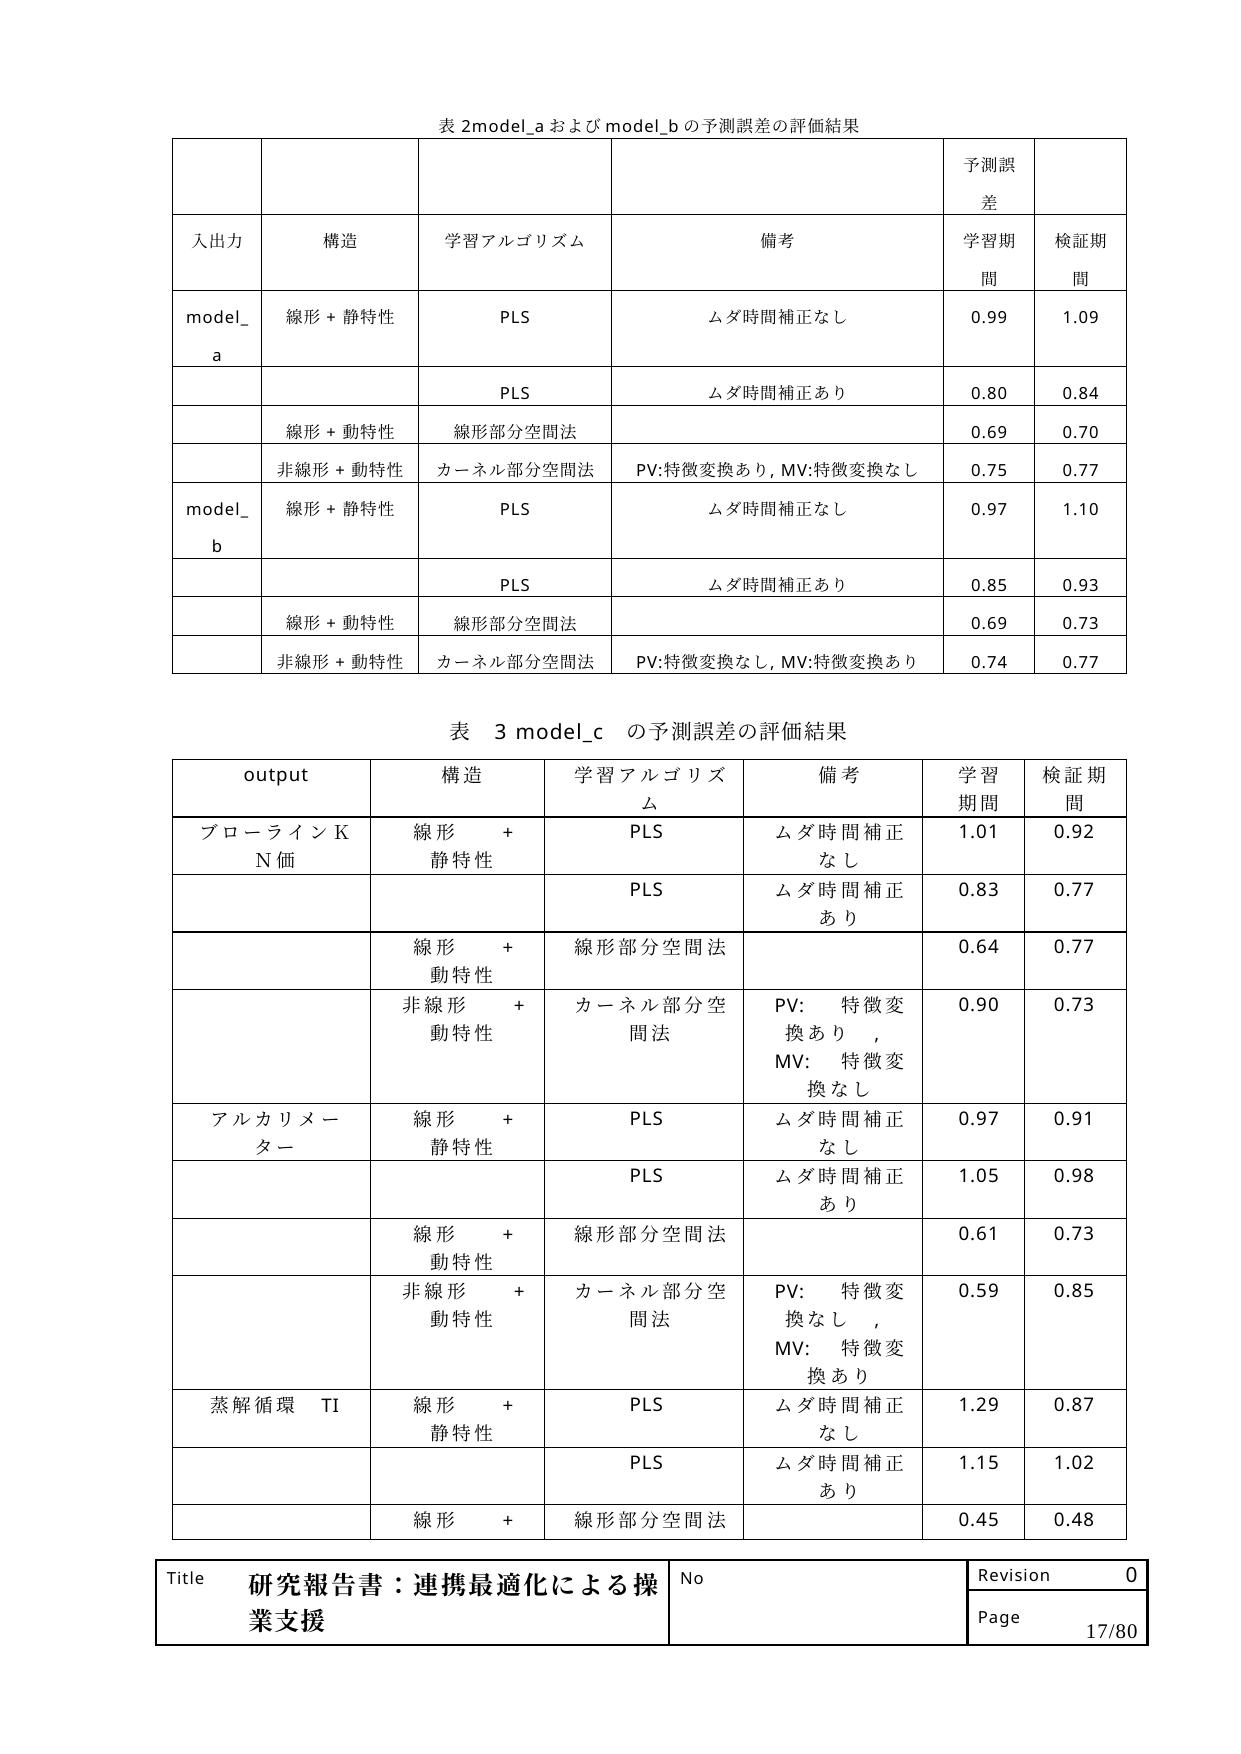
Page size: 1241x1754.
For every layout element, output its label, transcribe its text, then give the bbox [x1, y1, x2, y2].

table_header 予測誤差 [944, 139, 1034, 214]
table_cell 0.92 [1025, 818, 1126, 874]
table_cell [744, 933, 922, 989]
table_cell 線形部分空間法 [545, 933, 743, 989]
table_cell 蒸解循環TI [173, 1390, 370, 1447]
table_cell [371, 1161, 544, 1218]
table_cell 0.93 [1035, 559, 1126, 596]
table_cell [173, 367, 261, 404]
table_cell [173, 444, 261, 482]
table_cell ブローラインＫＮ価 [173, 818, 370, 874]
table_cell 線形 + 静特性 [371, 1390, 544, 1447]
table_cell ムダ時間補正なし [744, 1390, 922, 1447]
table_cell ムダ時間補正なし [612, 291, 943, 366]
table_cell [612, 597, 943, 635]
table_cell PLS [545, 1390, 743, 1447]
table_cell [744, 1219, 922, 1275]
table_cell 1.15 [923, 1448, 1024, 1504]
table_cell 0.85 [1025, 1276, 1126, 1389]
table_cell 線形 + 静特性 [262, 483, 418, 558]
table_cell 0.77 [1025, 875, 1126, 931]
table_cell 備考 [612, 215, 943, 290]
table_header 検証期間 [1025, 760, 1126, 816]
table_cell [173, 1448, 370, 1504]
table_cell ムダ時間補正あり [744, 1448, 922, 1504]
table_cell ムダ時間補正あり [612, 559, 943, 596]
table_cell 非線形 + 動特性 [371, 990, 544, 1103]
table_cell 0.77 [1035, 444, 1126, 482]
table_cell ムダ時間補正なし [612, 483, 943, 558]
table_cell カーネル部分空間法 [545, 1276, 743, 1389]
table_cell 非線形 + 動特性 [371, 1276, 544, 1389]
table_cell 0.69 [944, 597, 1034, 635]
table_cell [173, 559, 261, 596]
table_cell 0.87 [1025, 1390, 1126, 1447]
table_cell 1.05 [923, 1161, 1024, 1218]
table_cell 0.90 [923, 990, 1024, 1103]
table_cell PLS [419, 559, 611, 596]
table_header [262, 139, 418, 214]
table_cell 線形部分空間法 [545, 1219, 743, 1275]
table_cell 0.83 [923, 875, 1024, 931]
table_cell model_a [173, 291, 261, 366]
table_header 備考 [744, 760, 922, 816]
table_cell [173, 1161, 370, 1218]
table_cell 線形部分空間法 [545, 1505, 743, 1539]
table_cell 0.97 [944, 483, 1034, 558]
table_cell 0.69 [944, 406, 1034, 443]
table_cell [173, 597, 261, 635]
table_cell [173, 1219, 370, 1275]
table_cell [173, 990, 370, 1103]
table_cell 0.97 [923, 1104, 1024, 1160]
table_cell 0.91 [1025, 1104, 1126, 1160]
table_cell PLS [545, 818, 743, 874]
table_cell [173, 1276, 370, 1389]
table_cell 0.77 [1035, 636, 1126, 673]
table_cell 0.59 [923, 1276, 1024, 1389]
table_cell [612, 406, 943, 443]
table_cell 0.98 [1025, 1161, 1126, 1218]
table_cell 0.45 [923, 1505, 1024, 1539]
table_header [612, 139, 943, 214]
table_cell [173, 933, 370, 989]
table_cell 0.73 [1035, 597, 1126, 635]
table_cell 非線形 + 動特性 [262, 444, 418, 482]
table_cell PLS [419, 483, 611, 558]
table_cell 0.85 [944, 559, 1034, 596]
table_cell PV:特徴変換なし, MV:特徴変換あり [744, 1276, 922, 1389]
table_cell 0.84 [1035, 367, 1126, 404]
table_cell 1.10 [1035, 483, 1126, 558]
table_cell PLS [419, 291, 611, 366]
table_header 学習アルゴリズム [545, 760, 743, 816]
table_cell 構造 [262, 215, 418, 290]
table_cell 0.75 [944, 444, 1034, 482]
table_cell 0.64 [923, 933, 1024, 989]
table_cell 学習アルゴリズム [419, 215, 611, 290]
table_cell 1.09 [1035, 291, 1126, 366]
table_cell [173, 406, 261, 443]
table_cell PV:特徴変換あり, MV:特徴変換なし [612, 444, 943, 482]
table_cell 0.73 [1025, 990, 1126, 1103]
table_header output [173, 760, 370, 816]
table_cell [744, 1505, 922, 1539]
table_cell PLS [419, 367, 611, 404]
table_cell [173, 1505, 370, 1539]
table_cell ムダ時間補正あり [744, 875, 922, 931]
table_cell 1.02 [1025, 1448, 1126, 1504]
table_cell [262, 559, 418, 596]
table_cell [173, 875, 370, 931]
table_cell 1.29 [923, 1390, 1024, 1447]
table_cell アルカリメーター [173, 1104, 370, 1160]
table_cell 線形部分空間法 [419, 406, 611, 443]
table_cell 検証期間 [1035, 215, 1126, 290]
table_cell [371, 875, 544, 931]
table_cell 0.99 [944, 291, 1034, 366]
table_cell PLS [545, 875, 743, 931]
table_cell 0.74 [944, 636, 1034, 673]
table_cell 線形 + 動特性 [371, 1505, 544, 1539]
table_cell カーネル部分空間法 [419, 636, 611, 673]
table_cell カーネル部分空間法 [545, 990, 743, 1103]
table_cell 0.77 [1025, 933, 1126, 989]
table_cell 線形 + 静特性 [371, 1104, 544, 1160]
table_cell 線形 + 静特性 [262, 291, 418, 366]
table_cell 入出力 [173, 215, 261, 290]
table_cell [173, 636, 261, 673]
table_cell 線形 + 動特性 [371, 933, 544, 989]
table_cell PV:特徴変換なし, MV:特徴変換あり [612, 636, 943, 673]
table_cell PLS [545, 1161, 743, 1218]
text 表 3model_cの予測誤差の評価結果 [171, 702, 1126, 759]
table_cell ムダ時間補正あり [744, 1161, 922, 1218]
table_cell 線形 + 動特性 [262, 406, 418, 443]
table_cell [371, 1448, 544, 1504]
text 表 2model_aおよびmodel_bの予測誤差の評価結果 [171, 100, 1126, 138]
table_cell ムダ時間補正なし [744, 818, 922, 874]
table_cell PV:特徴変換あり, MV:特徴変換なし [744, 990, 922, 1103]
table_cell 線形 + 動特性 [371, 1219, 544, 1275]
table_cell model_b [173, 483, 261, 558]
table_header [419, 139, 611, 214]
table_cell 線形 + 動特性 [262, 597, 418, 635]
table_cell カーネル部分空間法 [419, 444, 611, 482]
table_header 構造 [371, 760, 544, 816]
table_cell 0.48 [1025, 1505, 1126, 1539]
table_cell 学習期間 [944, 215, 1034, 290]
table_header [1035, 139, 1126, 214]
table_cell 0.73 [1025, 1219, 1126, 1275]
table_cell 線形 + 静特性 [371, 818, 544, 874]
table_cell 1.01 [923, 818, 1024, 874]
table_cell 0.70 [1035, 406, 1126, 443]
table_cell PLS [545, 1448, 743, 1504]
table_cell 0.61 [923, 1219, 1024, 1275]
table_header 学習期間 [923, 760, 1024, 816]
table_cell ムダ時間補正あり [612, 367, 943, 404]
table_cell 線形部分空間法 [419, 597, 611, 635]
table_header [173, 139, 261, 214]
table_cell ムダ時間補正なし [744, 1104, 922, 1160]
table_cell 0.80 [944, 367, 1034, 404]
table_cell [262, 367, 418, 404]
table_cell PLS [545, 1104, 743, 1160]
table_cell 非線形 + 動特性 [262, 636, 418, 673]
